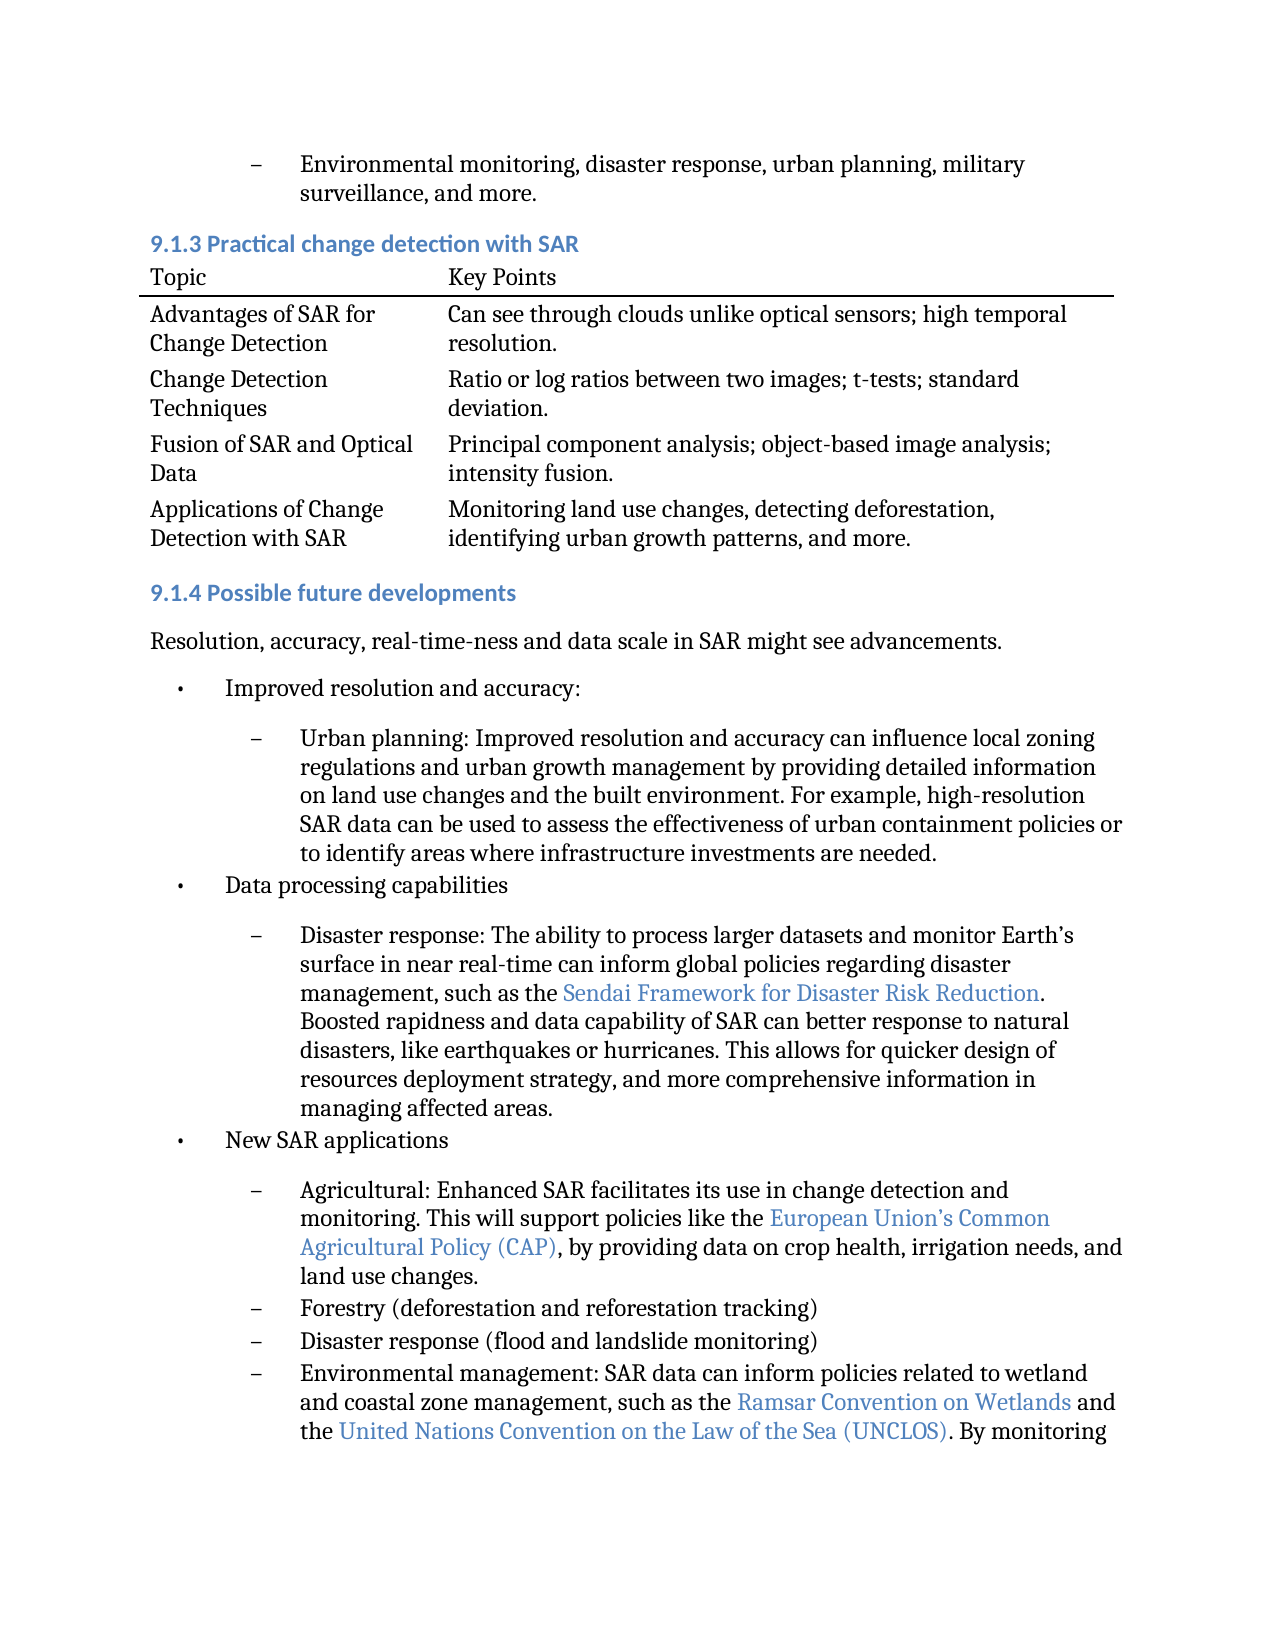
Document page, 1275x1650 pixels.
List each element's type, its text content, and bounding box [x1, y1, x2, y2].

table_cell Can see through clouds unlike optical sensors; high temporal resolution. [437, 297, 1114, 362]
list Urban planning: Improved resolution and accuracy can influence local zoning regulations and urban growth management by providing detailed information on land use changes and the built environment. For example, high-resolution SAR data can be used to assess the effectiveness of urban containment policies or to identify areas where infrastructure investments are needed. [250, 724, 1125, 868]
list Data processing capabilities [175, 871, 1125, 900]
list Improved resolution and accuracy: [175, 674, 1125, 703]
subtitle 9.1.3 Practical change detection with SAR [150, 228, 1125, 259]
table_cell Advantages of SAR for Change Detection [139, 297, 437, 362]
list Agricultural: Enhanced SAR facilitates its use in change detection and monitoring. This will support policies like the European Union’s Common Agricultural Policy (CAP), by providing data on crop health, irrigation needs, and land use changes. [250, 1176, 1125, 1291]
table_cell Monitoring land use changes, detecting deforestation, identifying urban growth patterns, and more. [437, 492, 1114, 557]
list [250, 1359, 1125, 1446]
list New SAR applications [175, 1126, 1125, 1155]
text Resolution, accuracy, real-time-ness and data scale in SAR might see advancements. [150, 627, 1125, 656]
subtitle 9.1.4 Possible future developments [150, 577, 1125, 608]
table_cell Change Detection Techniques [139, 362, 437, 427]
table_header Key Points [437, 259, 1114, 295]
table_cell Ratio or log ratios between two images; t-tests; standard deviation. [437, 362, 1114, 427]
list Forestry (deforestation and reforestation tracking) [250, 1294, 1125, 1323]
table_cell Principal component analysis; object-based image analysis; intensity fusion. [437, 427, 1114, 492]
table_cell Applications of Change Detection with SAR [139, 492, 437, 557]
list Environmental monitoring, disaster response, urban planning, military surveillance, and more. [250, 150, 1125, 207]
list Disaster response (flood and landslide monitoring) [250, 1327, 1125, 1356]
table_cell Fusion of SAR and Optical Data [139, 427, 437, 492]
list Disaster response: The ability to process larger datasets and monitor Earth’s surface in near real-time can inform global policies regarding disaster management, such as the Sendai Framework for Disaster Risk Reduction. Boosted rapidness and data capability of SAR can better response to natural disasters, like earthquakes or hurricanes. This allows for quicker design of resources deployment strategy, and more comprehensive information in managing affected areas. [250, 921, 1125, 1122]
table_header Topic [139, 259, 437, 295]
